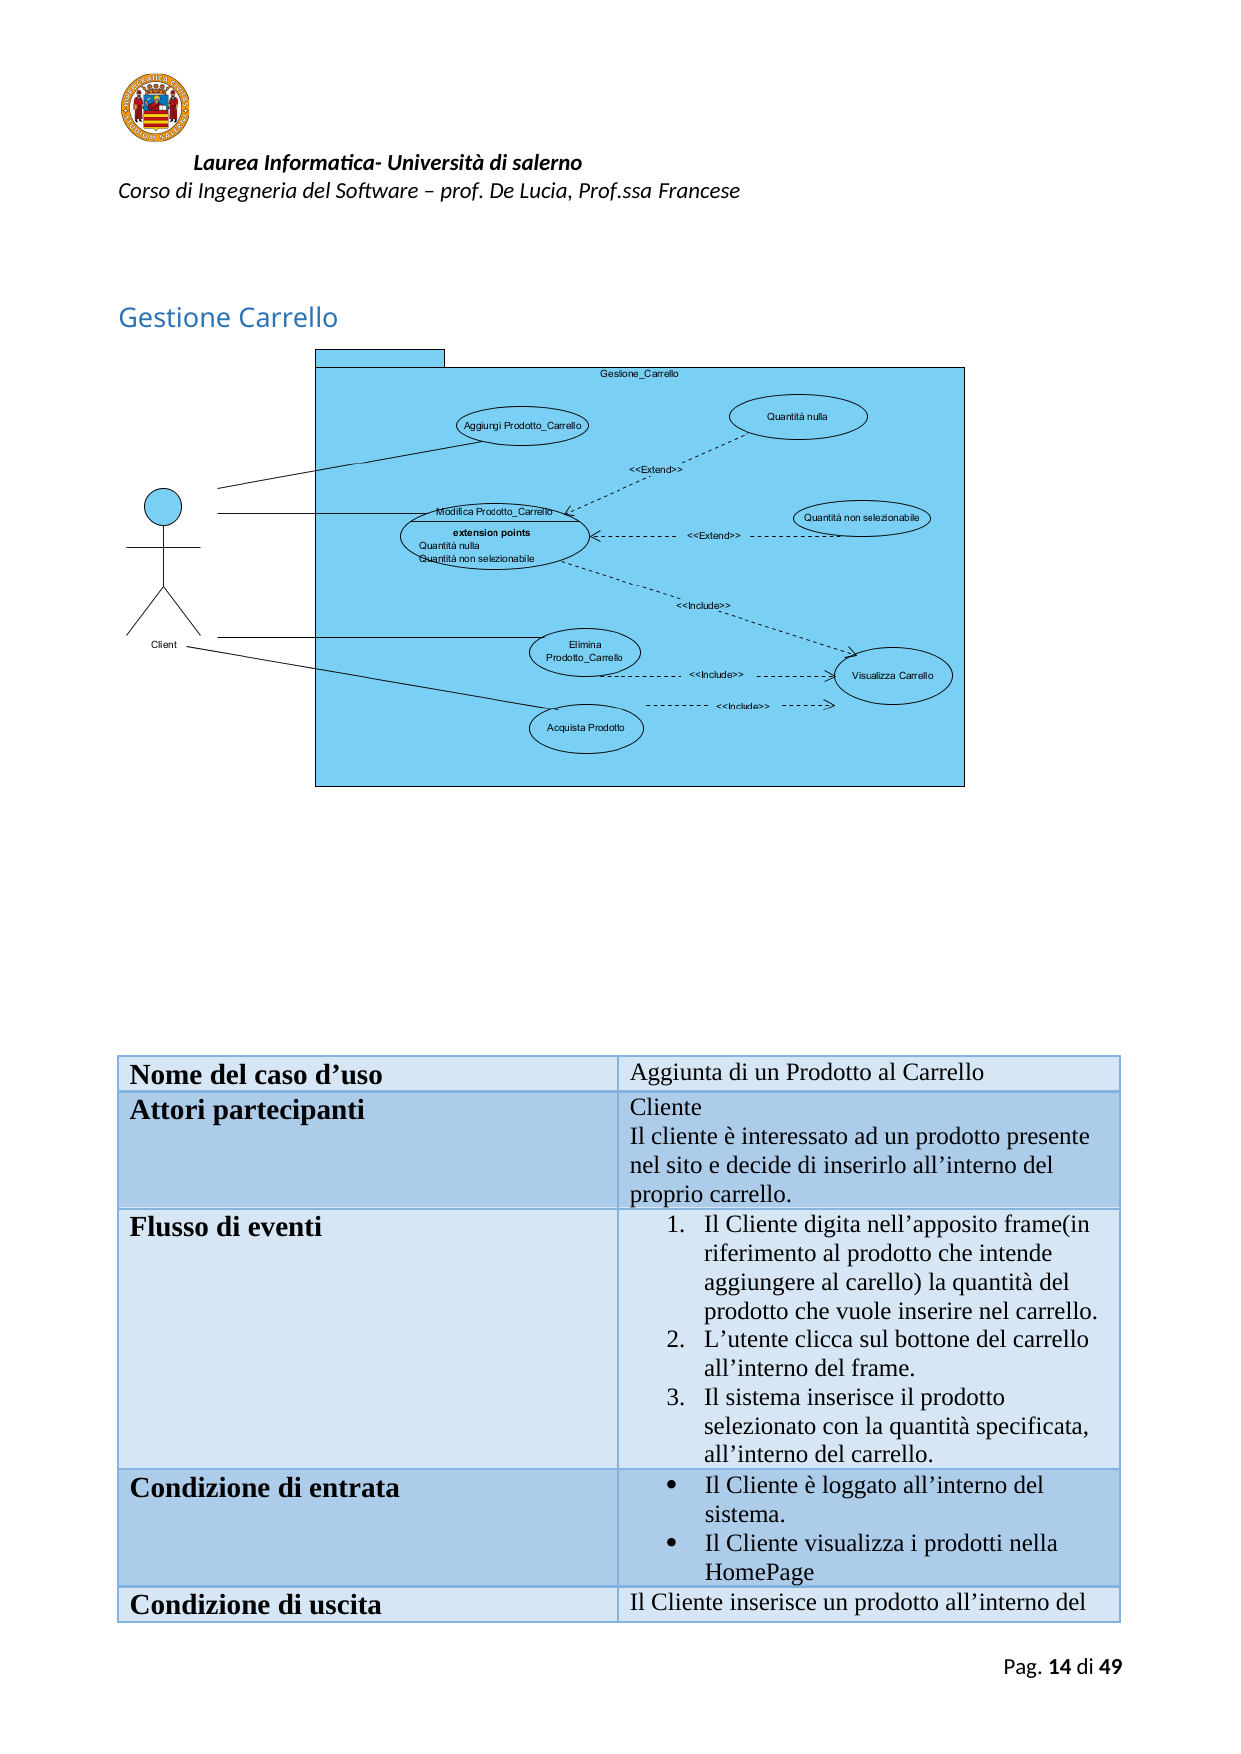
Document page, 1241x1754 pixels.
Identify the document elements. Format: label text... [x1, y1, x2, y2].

table_cell Attori partecipanti [119, 1093, 617, 1207]
table_cell Condizione di entrata [119, 1470, 617, 1585]
table_cell Il Cliente è loggato all’interno del sistema. Il Cliente visualizza i prodotti nella HomePage [619, 1470, 1119, 1585]
subtitle Gestione Carrello [118, 299, 1122, 336]
picture [121, 73, 190, 142]
table_cell Flusso di eventi [119, 1210, 617, 1468]
table_header Nome del caso d’uso [119, 1057, 617, 1090]
table_cell Cliente Il cliente è interessato ad un prodotto presente nel sito e decide di inserirlo all’interno del proprio carrello. [619, 1093, 1119, 1207]
table_header Aggiunta di un Prodotto al Carrello [619, 1057, 1119, 1090]
picture [118, 341, 1122, 831]
table_cell Il Cliente inserisce un prodotto all’interno del carello. [619, 1588, 1119, 1621]
table_cell Condizione di uscita [119, 1588, 617, 1621]
table_cell Il Cliente digita nell’apposito frame(in riferimento al prodotto che intende aggiungere al carello) la quantità del prodotto che vuole inserire nel carrello. L’utente clicca sul bottone del carrello all’interno del frame. Il sistema inserisce il prodotto selezionato con la quantità specificata, all’interno del carrello. [619, 1210, 1119, 1468]
